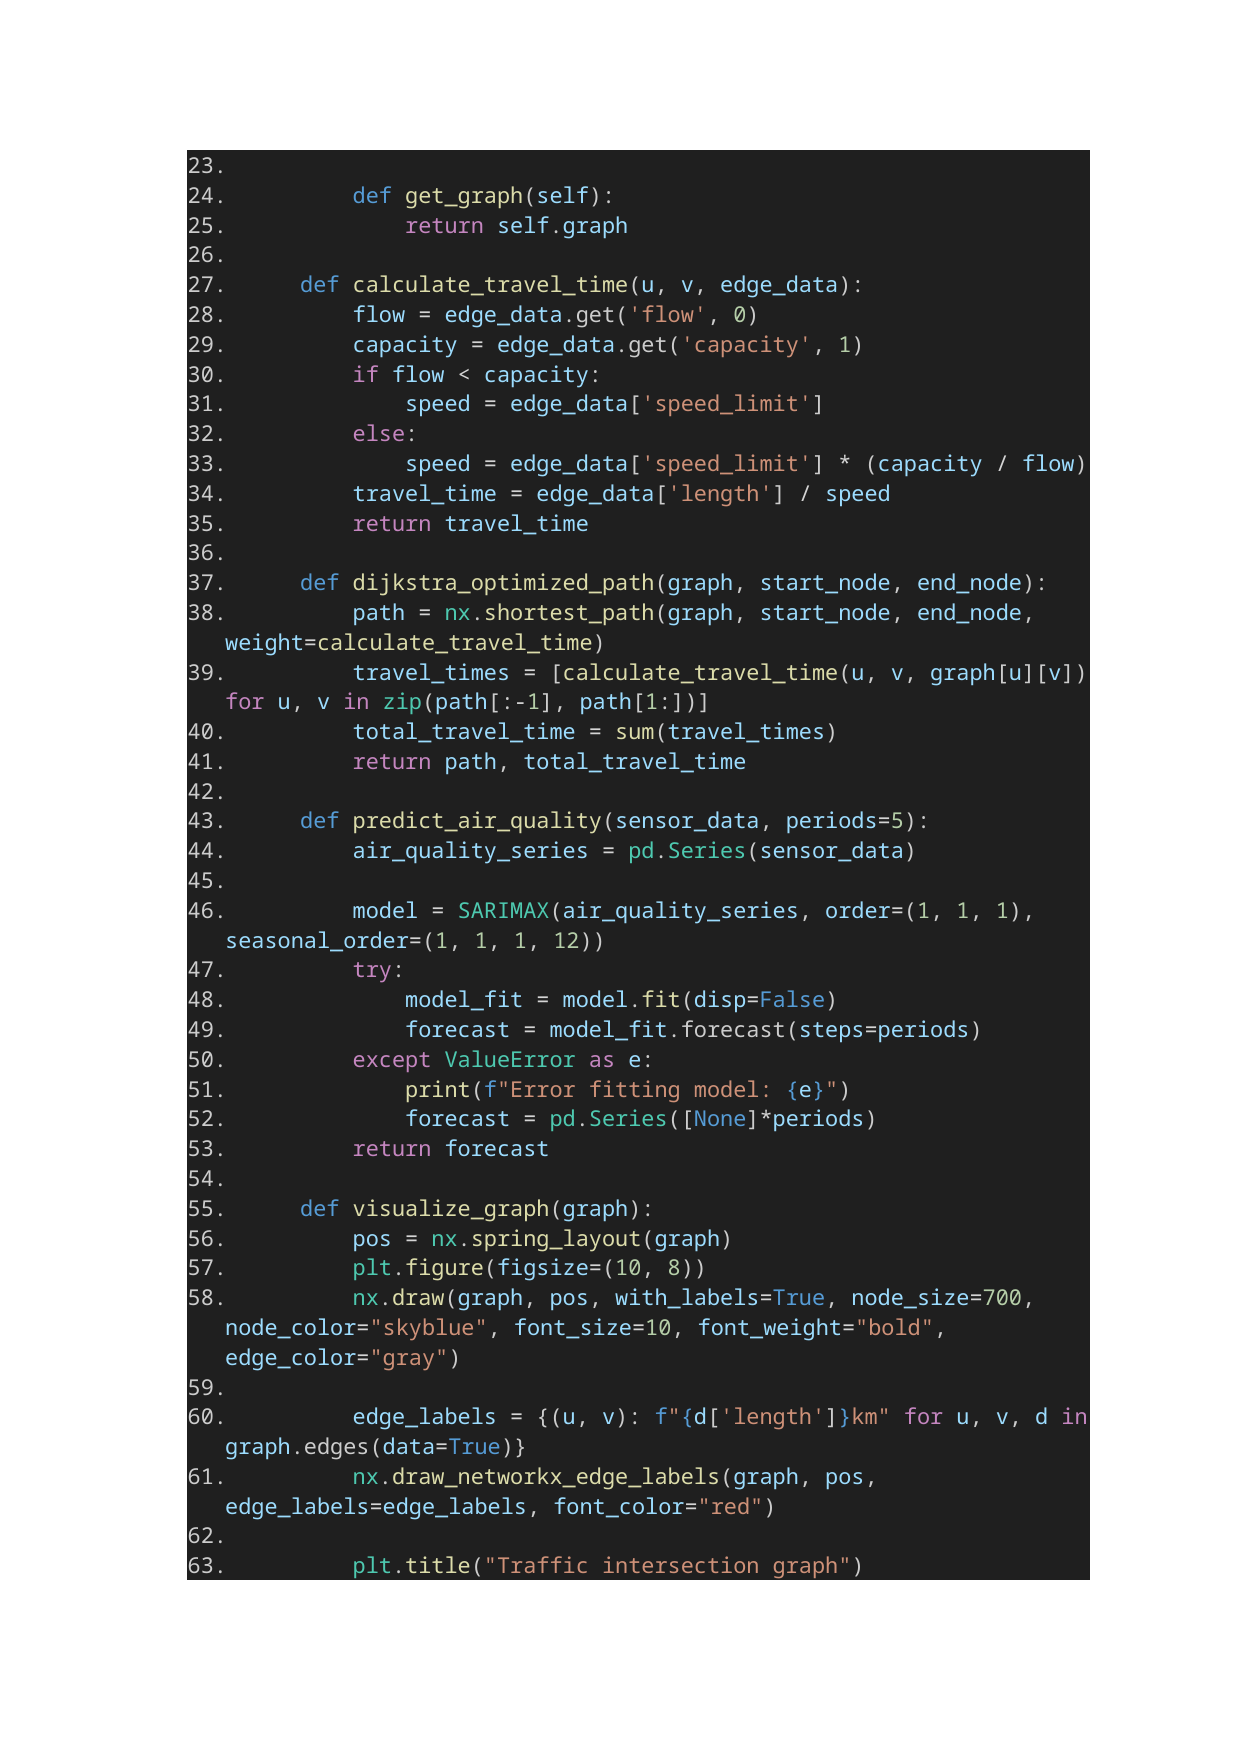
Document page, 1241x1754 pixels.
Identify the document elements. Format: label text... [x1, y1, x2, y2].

list forecast = pd.Series([None]*periods) [187, 1103, 1090, 1133]
list model = SARIMAX(air_quality_series, order=(1, 1, 1), seasonal_order=(1, 1, 1, 12)) [187, 895, 1090, 954]
list total_travel_time = sum(travel_times) [187, 716, 1090, 746]
list else: [187, 418, 1090, 448]
list capacity = edge_data.get('capacity', 1) [187, 329, 1090, 358]
list pos = nx.spring_layout(graph) [187, 1222, 1090, 1252]
list if flow < capacity: [187, 358, 1090, 388]
list nx.draw(graph, pos, with_labels=True, node_size=700, node_color="skyblue", font_size=10, font_weight="bold", edge_color="gray") [187, 1282, 1090, 1371]
list air_quality_series = pd.Series(sensor_data) [187, 835, 1090, 865]
list forecast = model_fit.forecast(steps=periods) [187, 1014, 1090, 1044]
list def predict_air_quality(sensor_data, periods=5): [187, 805, 1090, 835]
list plt.title("Traffic intersection graph") [187, 1550, 1090, 1580]
list return travel_time [187, 507, 1090, 537]
list speed = edge_data['speed_limit'] [187, 388, 1090, 418]
list plt.figure(figsize=(10, 8)) [187, 1252, 1090, 1282]
list edge_labels = {(u, v): f"{d['length']}km" for u, v, d in graph.edges(data=True)} [187, 1401, 1090, 1461]
list travel_times = [calculate_travel_time(u, v, graph[u][v]) for u, v in zip(path[:-1], path[1:])] [187, 656, 1090, 716]
list return path, total_travel_time [187, 746, 1090, 776]
list def dijkstra_optimized_path(graph, start_node, end_node): [187, 567, 1090, 597]
list print(f"Error fitting model: {e}") [187, 1073, 1090, 1103]
list flow = edge_data.get('flow', 0) [187, 299, 1090, 329]
list try: [187, 954, 1090, 984]
list nx.draw_networkx_edge_labels(graph, pos, edge_labels=edge_labels, font_color="red") [187, 1461, 1090, 1520]
list except ValueError as e: [187, 1044, 1090, 1073]
list return self.graph [187, 209, 1090, 239]
list def calculate_travel_time(u, v, edge_data): [187, 269, 1090, 299]
list return forecast [187, 1133, 1090, 1163]
list def visualize_graph(graph): [187, 1193, 1090, 1222]
list def get_graph(self): [187, 180, 1090, 209]
list travel_time = edge_data['length'] / speed [187, 478, 1090, 507]
list path = nx.shortest_path(graph, start_node, end_node, weight=calculate_travel_time) [187, 597, 1090, 656]
list speed = edge_data['speed_limit'] * (capacity / flow) [187, 448, 1090, 478]
list model_fit = model.fit(disp=False) [187, 984, 1090, 1014]
